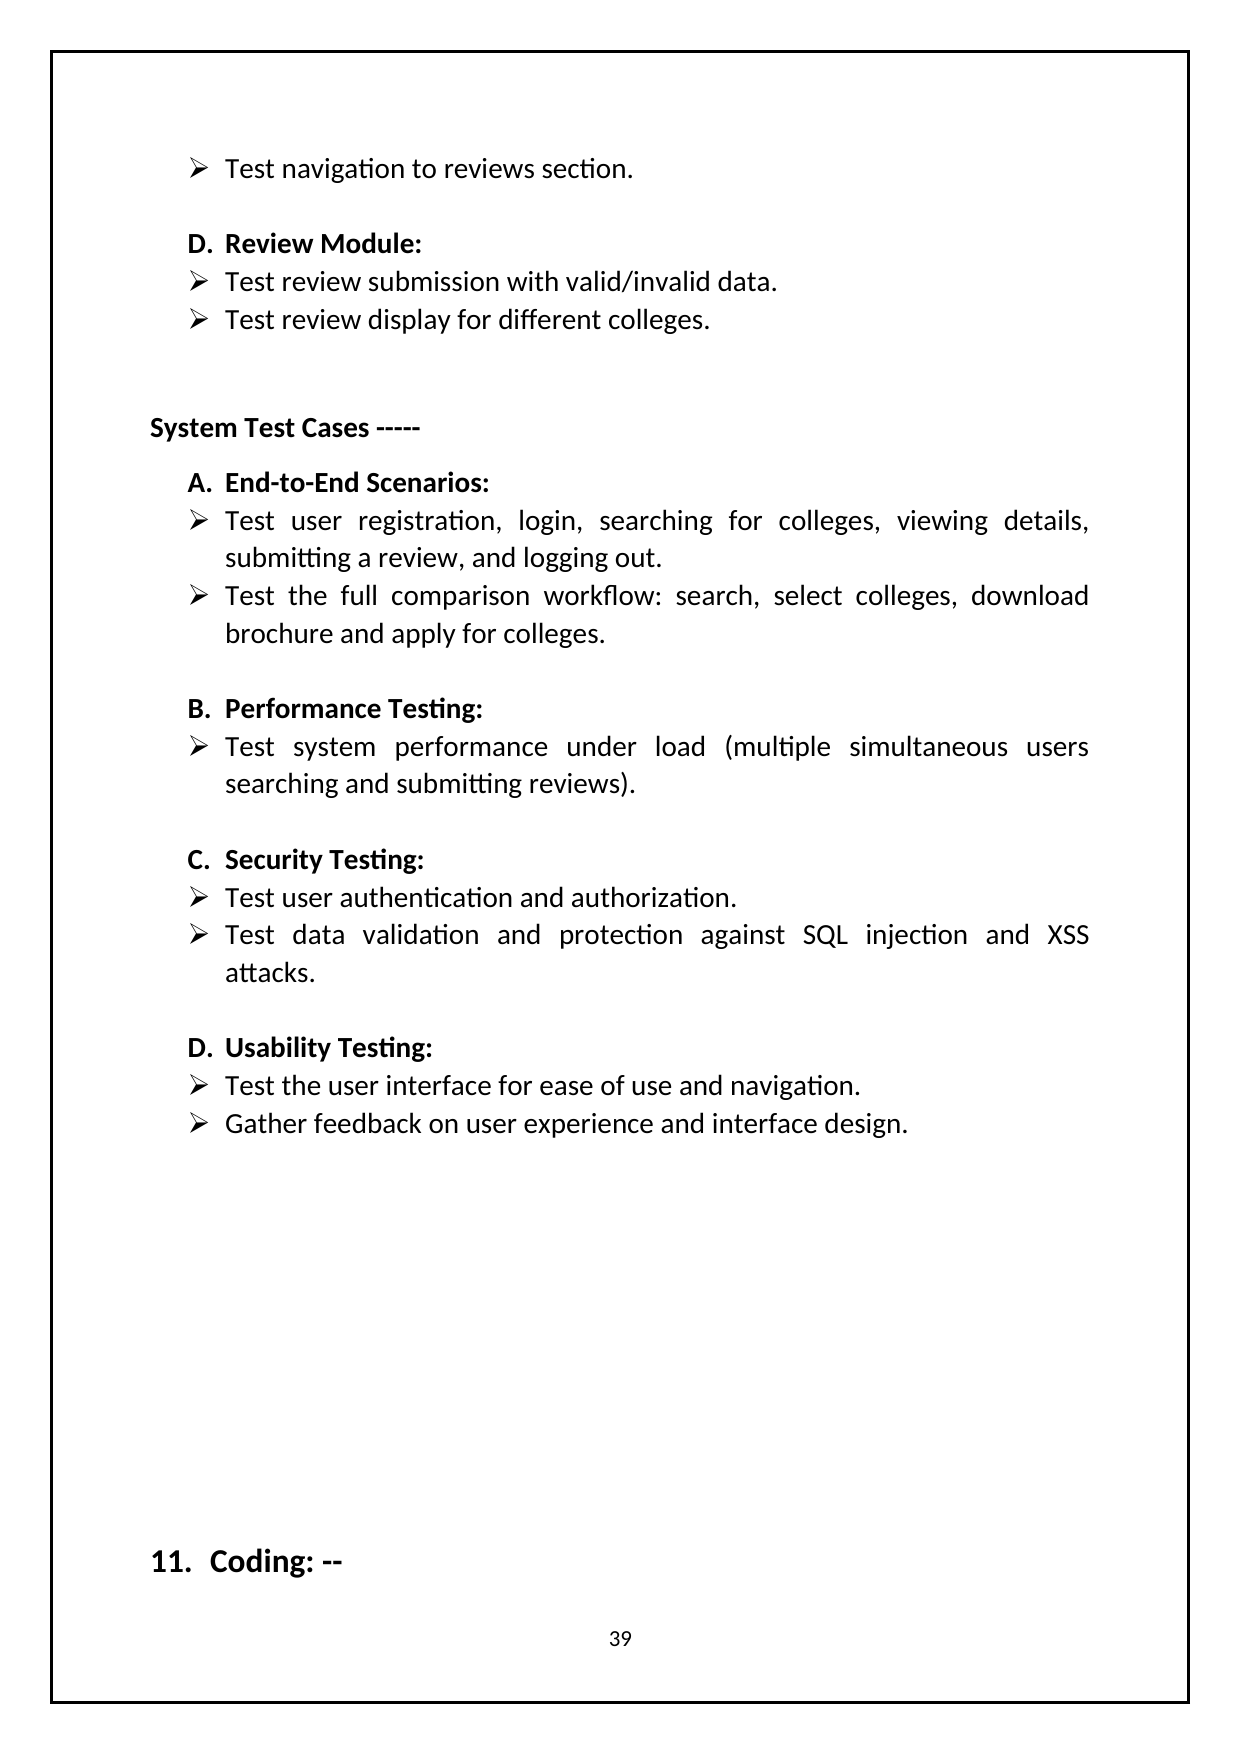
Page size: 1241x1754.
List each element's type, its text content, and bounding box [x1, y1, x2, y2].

list Test review submission with valid/invalid data. [187, 263, 1090, 299]
list Review Module: [187, 225, 1090, 261]
list Test user registration, login, searching for colleges, viewing details, submitting a review, and logging out. [187, 502, 1090, 575]
list End-to-End Scenarios: [187, 464, 1090, 499]
list Test system performance under load (multiple simultaneous users searching and submitting reviews). [187, 728, 1090, 801]
text System Test Cases ----- [150, 409, 1090, 445]
list Test the user interface for ease of use and navigation. [187, 1067, 1090, 1103]
list Test user authentication and authorization. [187, 879, 1090, 914]
list Test data validation and protection against SQL injection and XSS attacks. [187, 916, 1090, 990]
list Gather feedback on user experience and interface design. [187, 1105, 1090, 1141]
list Test the full comparison workflow: search, select colleges, download brochure and apply for colleges. [187, 577, 1090, 650]
list Performance Testing: [187, 690, 1090, 726]
list Coding: -- [150, 1540, 1090, 1581]
list Test navigation to reviews section. [187, 150, 1090, 186]
list Security Testing: [187, 841, 1090, 877]
list Test review display for different colleges. [187, 301, 1090, 336]
list Usability Testing: [187, 1029, 1090, 1065]
